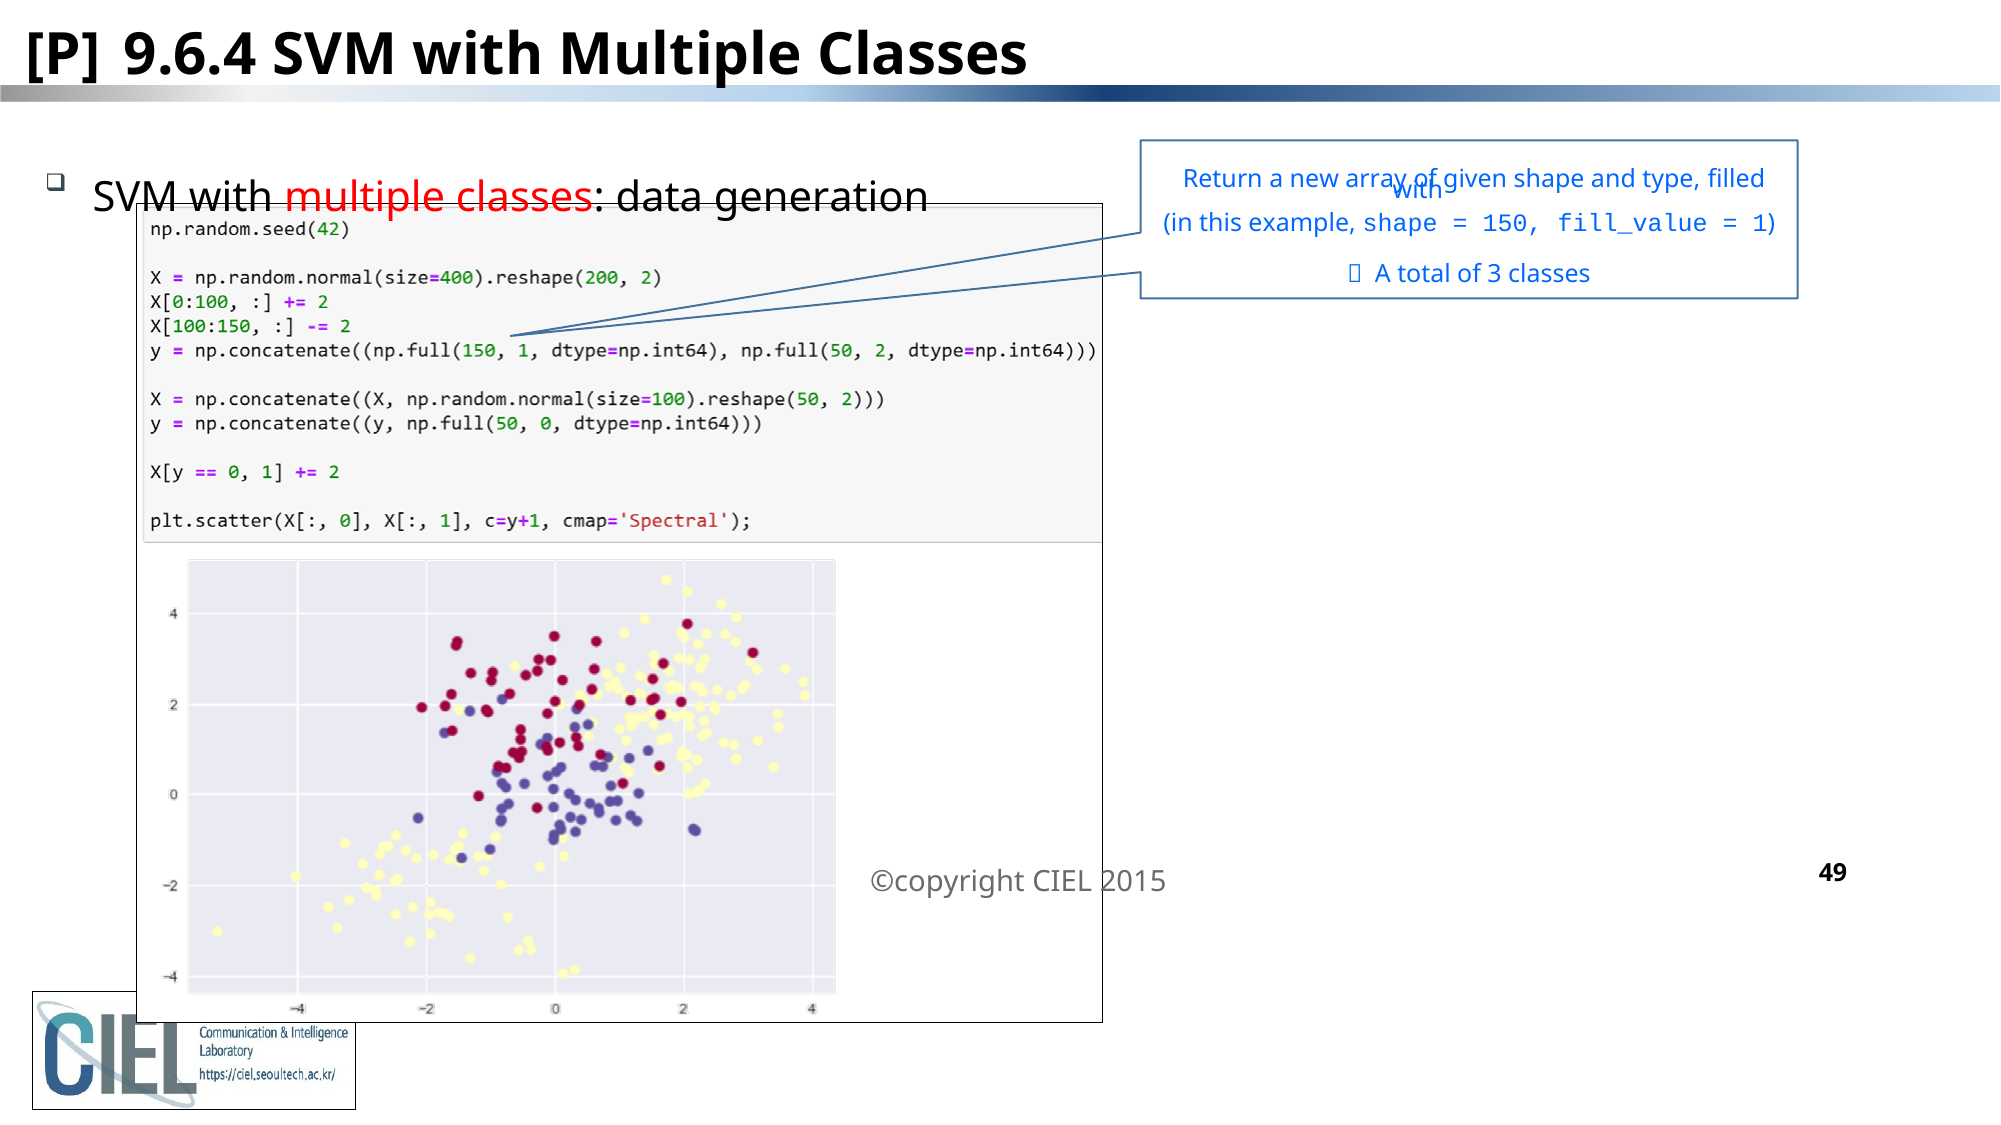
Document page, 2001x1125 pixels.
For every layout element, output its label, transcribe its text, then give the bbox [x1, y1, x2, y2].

text (in this example, shape = 150, fill_value = 1) [1093, 201, 1845, 239]
text  A total of 3 classes [1093, 256, 1845, 290]
subtitle 9.6.4 SVM with Multiple Classes [25, 0, 1950, 93]
picture [33, 992, 355, 1109]
picture [393, 204, 404, 208]
text ©copyright CIEL 2015 49 [870, 854, 1950, 899]
picture [720, 204, 731, 208]
picture [835, 204, 845, 208]
picture [492, 204, 502, 208]
picture [137, 204, 1102, 1022]
picture [0, 85, 2000, 102]
picture [647, 204, 657, 208]
picture [330, 204, 341, 208]
picture [685, 204, 695, 208]
list SVM with multiple classes: data generation Return a new array of given shape and type, filled [45, 132, 1950, 201]
picture [622, 204, 633, 208]
picture [885, 204, 896, 208]
picture [572, 241, 1102, 328]
